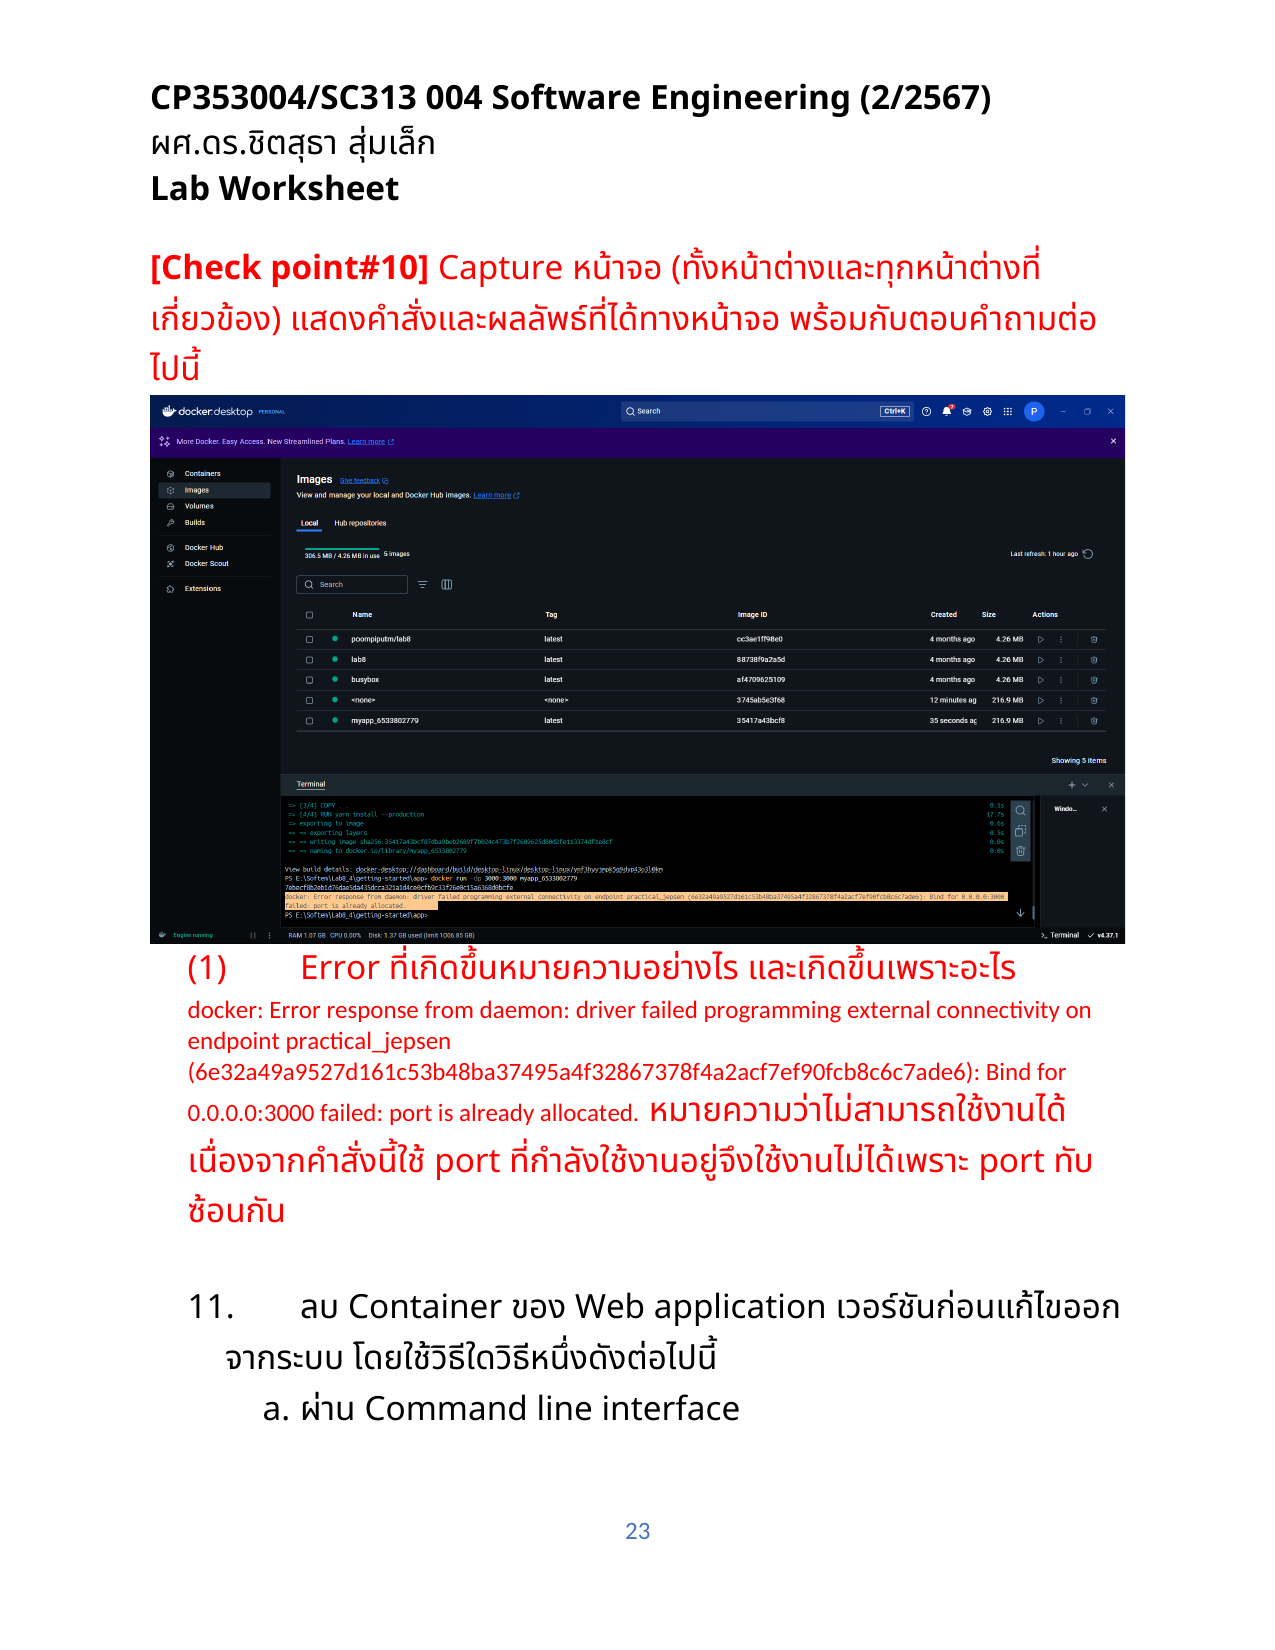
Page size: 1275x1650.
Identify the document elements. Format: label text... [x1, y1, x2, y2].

text [Check point#10] Capture หน้าจอ (ทั้งหน้าต่างและทุกหน้าต่างที่เกี่ยวข้อง) แสดงคำสั่งและผลลัพธ์ที่ได้ทางหน้าจอ พร้อมกับตอบคำถามต่อไปนี้ [150, 244, 1125, 395]
list Error ที่เกิดขึ้นหมายความอย่างไร และเกิดขึ้นเพราะอะไร [187, 944, 1125, 994]
list ลบ Container ของ Web application เวอร์​ชันก่อนแก้ไขออกจากระบบ โดยใช้วิธีใดวิธีหนึ่งดังต่อไปนี้ [187, 1283, 1125, 1384]
text docker: Error response from daemon: driver failed programming external connectivity on endpoint practical_jepsen (6e32a49a9527d161c53b48ba37495a4f32867378f4a2acf7ef90fcb8c6c7ade6): Bind for 0.0.0.0:3000 failed: port is already allocated. หมายความว่าไม่สามารถใช้งานได้เนื่องจากคำสั่งนี้ใช้ port ที่กำลังใช้งานอยู่จึงใช้งานไม่ได้เพราะ port ทับซ้อนกัน [187, 994, 1125, 1238]
list ผ่าน Command line interface [262, 1384, 1125, 1435]
picture [150, 395, 1125, 944]
